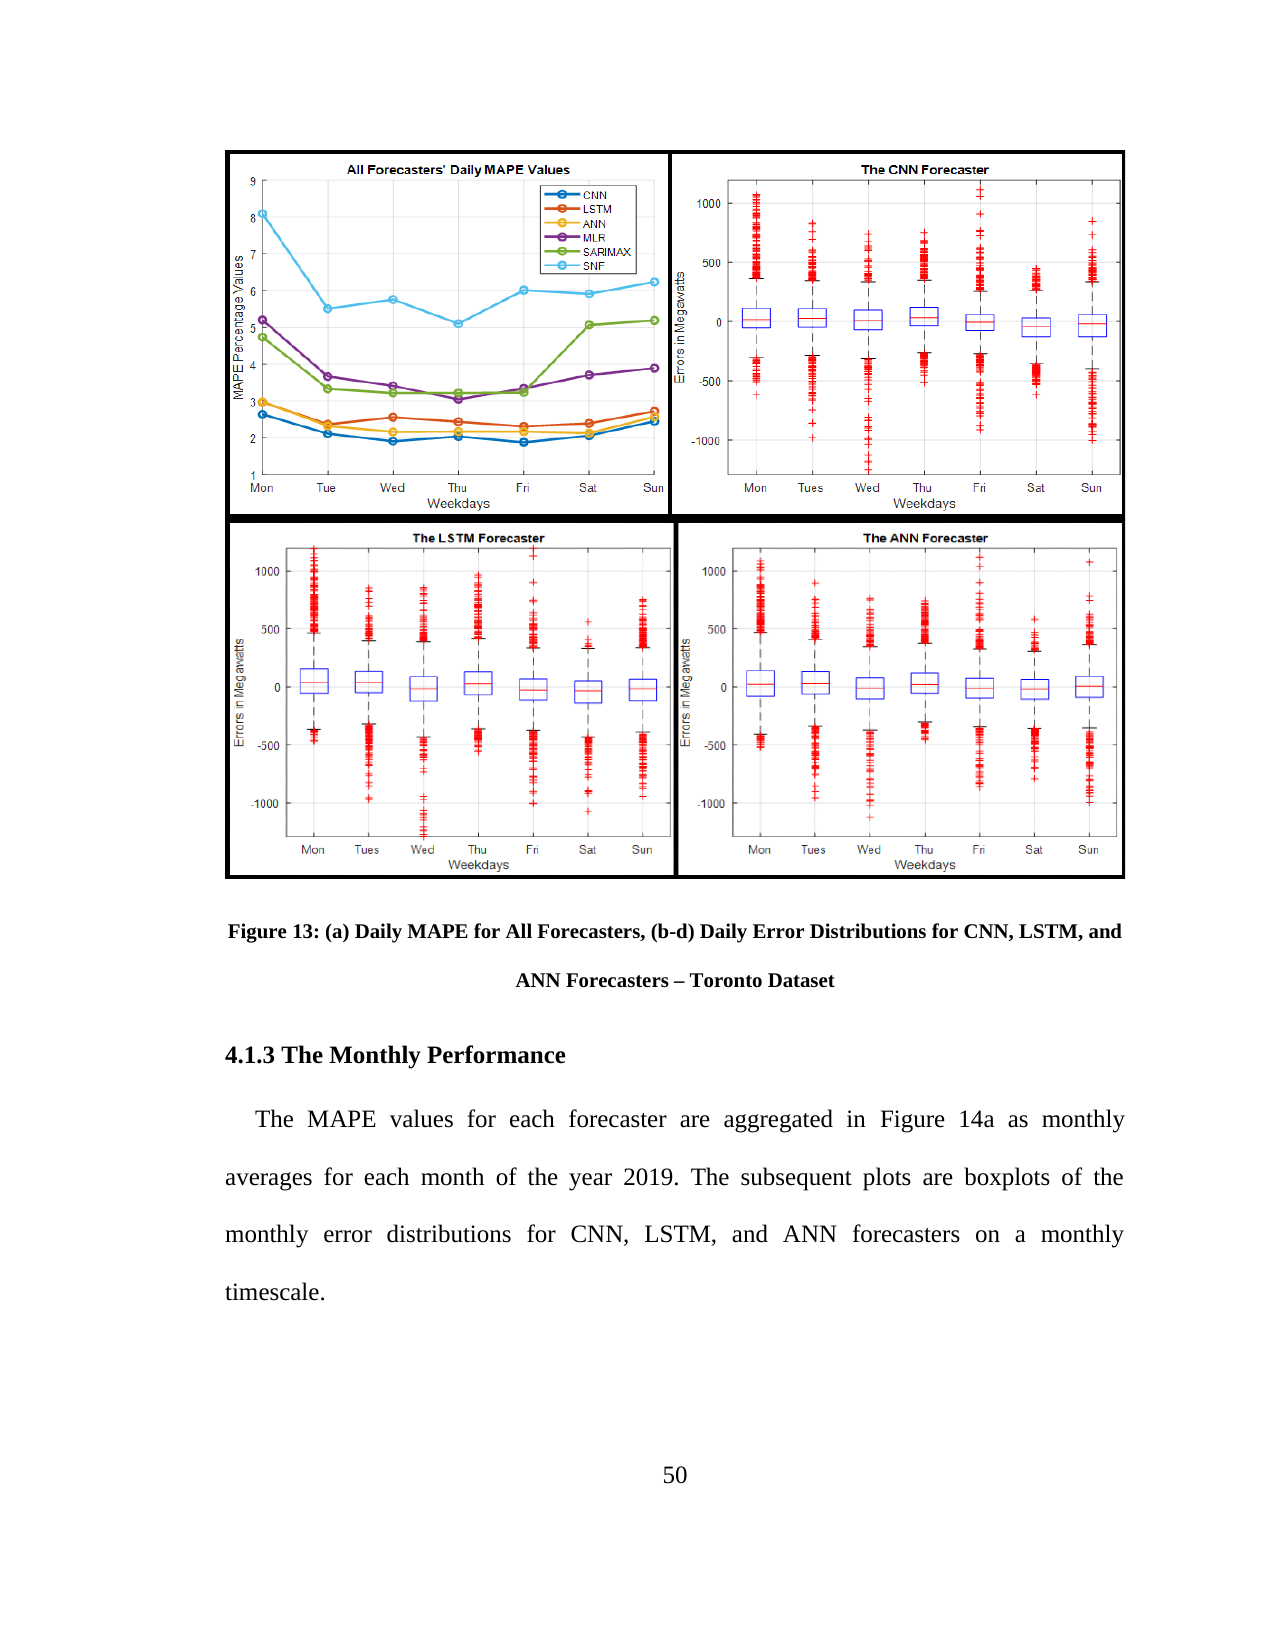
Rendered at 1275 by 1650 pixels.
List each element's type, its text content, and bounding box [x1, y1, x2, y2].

text Figure 13: (a) Daily MAPE for All Forecasters, (b-d) Daily Error Distributions for CNN, LSTM, and ANN Forecasters – Toronto Dataset [225, 919, 1125, 992]
picture [225, 150, 1125, 879]
subtitle 4.1.3 The Monthly Performance [225, 1041, 1125, 1069]
text The MAPE values for each forecaster are aggregated in Figure 14a as monthly averages for each month of the year 2019. The subsequent plots are boxplots of the monthly error distributions for CNN, LSTM, and ANN forecasters on a monthly timescale. [225, 1104, 1125, 1306]
